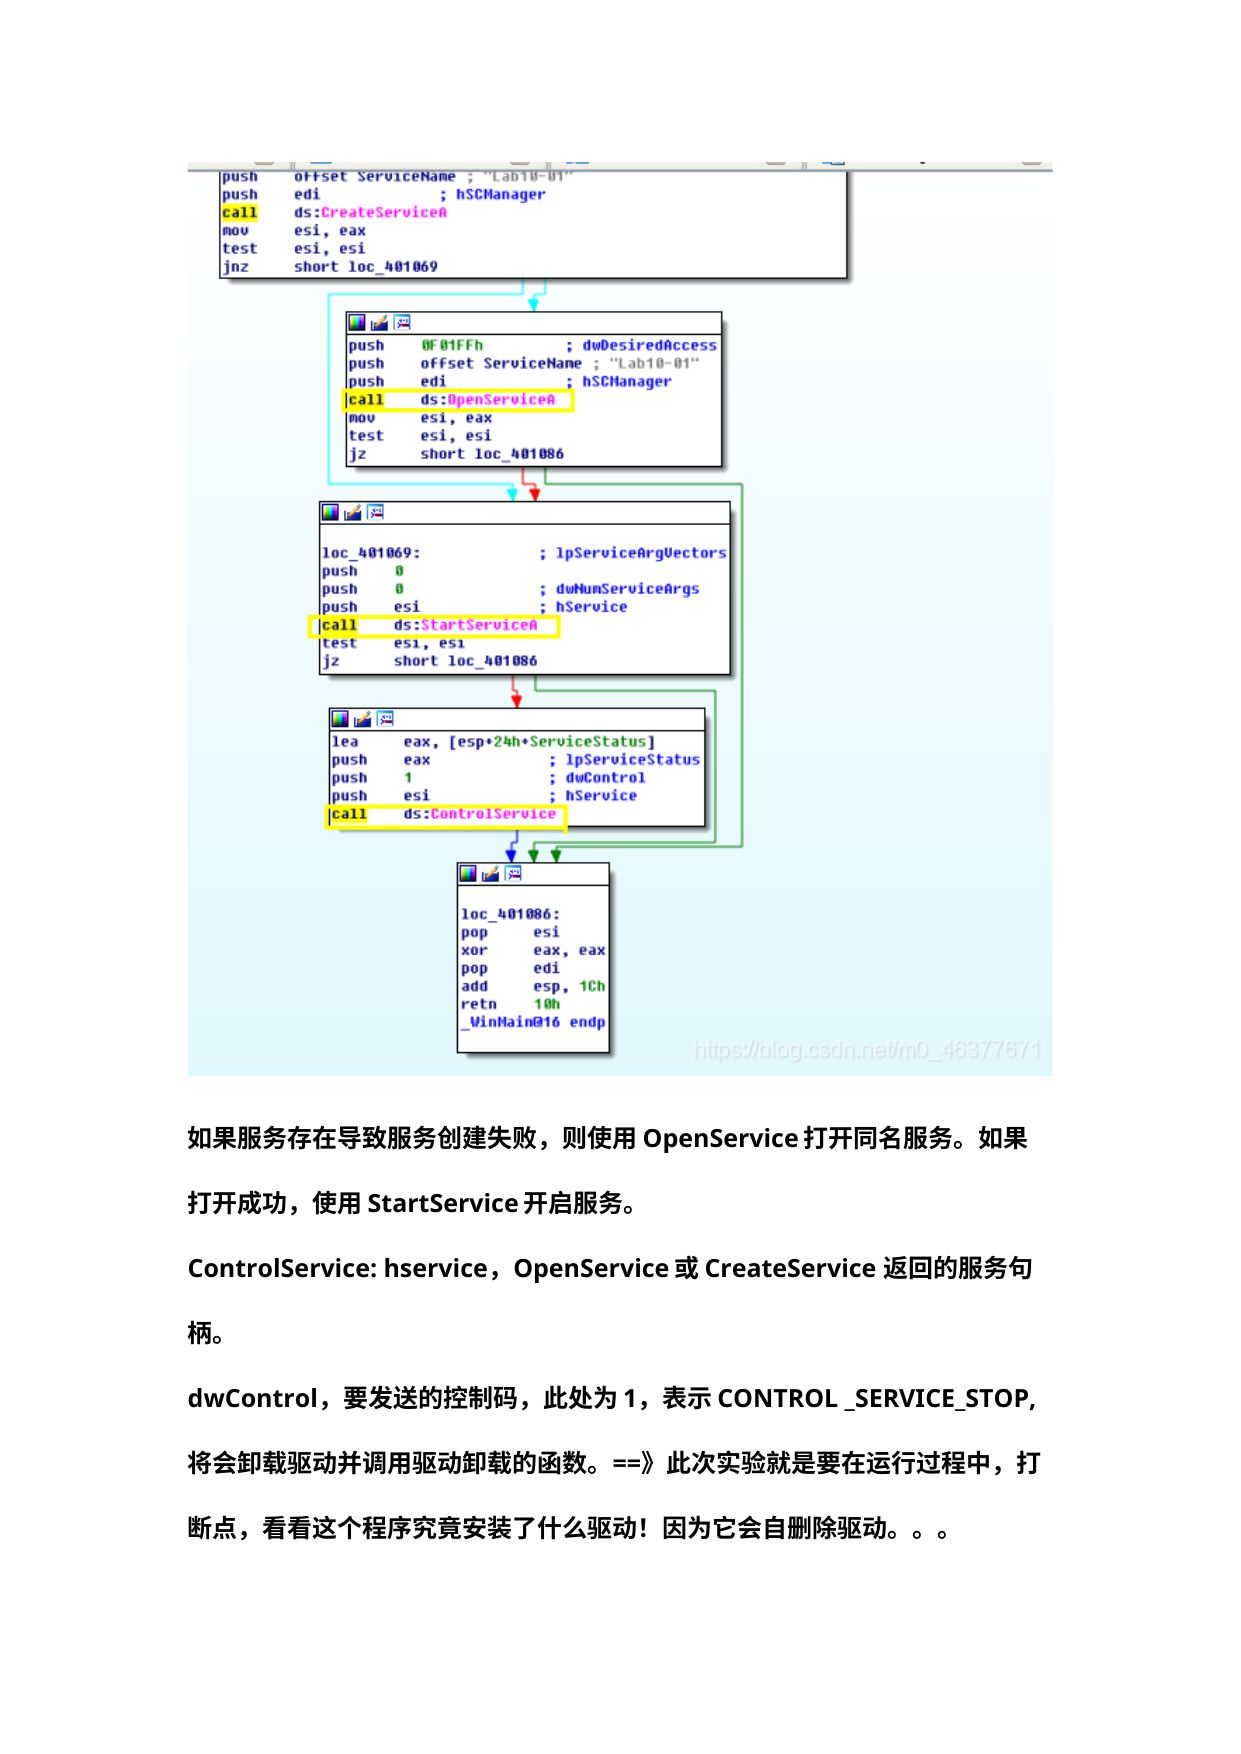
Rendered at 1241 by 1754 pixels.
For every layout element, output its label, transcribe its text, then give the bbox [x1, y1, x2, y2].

picture [187, 162, 1053, 1076]
text dwErrorControl表示严重性错误，以及采取的行动，如果这项服务无法启动，1表示启动程序在事件日志中记录，但继续启动操作。BinaryPathName表示服务二进制文件的完全限定路径，dwDesiredAccess为访问权限，0xF01FF表示除此表中的所有访问权限外，还包括STANDARD_RIGHTS_REQUIRED 。 如果服务存在导致服务创建失败，则使用OpenService打开同名服务。如果打开成功，使用StartService开启服务。 ControlService: hservice，OpenService或CreateService 返回的服务句柄。 dwControl，要发送的控制码，此处为1，表示CONTROL _SERVICE_STOP,将会卸载驱动并调用驱动卸载的函数。==》此次实验就是要在运行过程中，打断点，看看这个程序究竟安装了什么驱动！因为它会自删除驱动。。。 [187, 1076, 1053, 1559]
